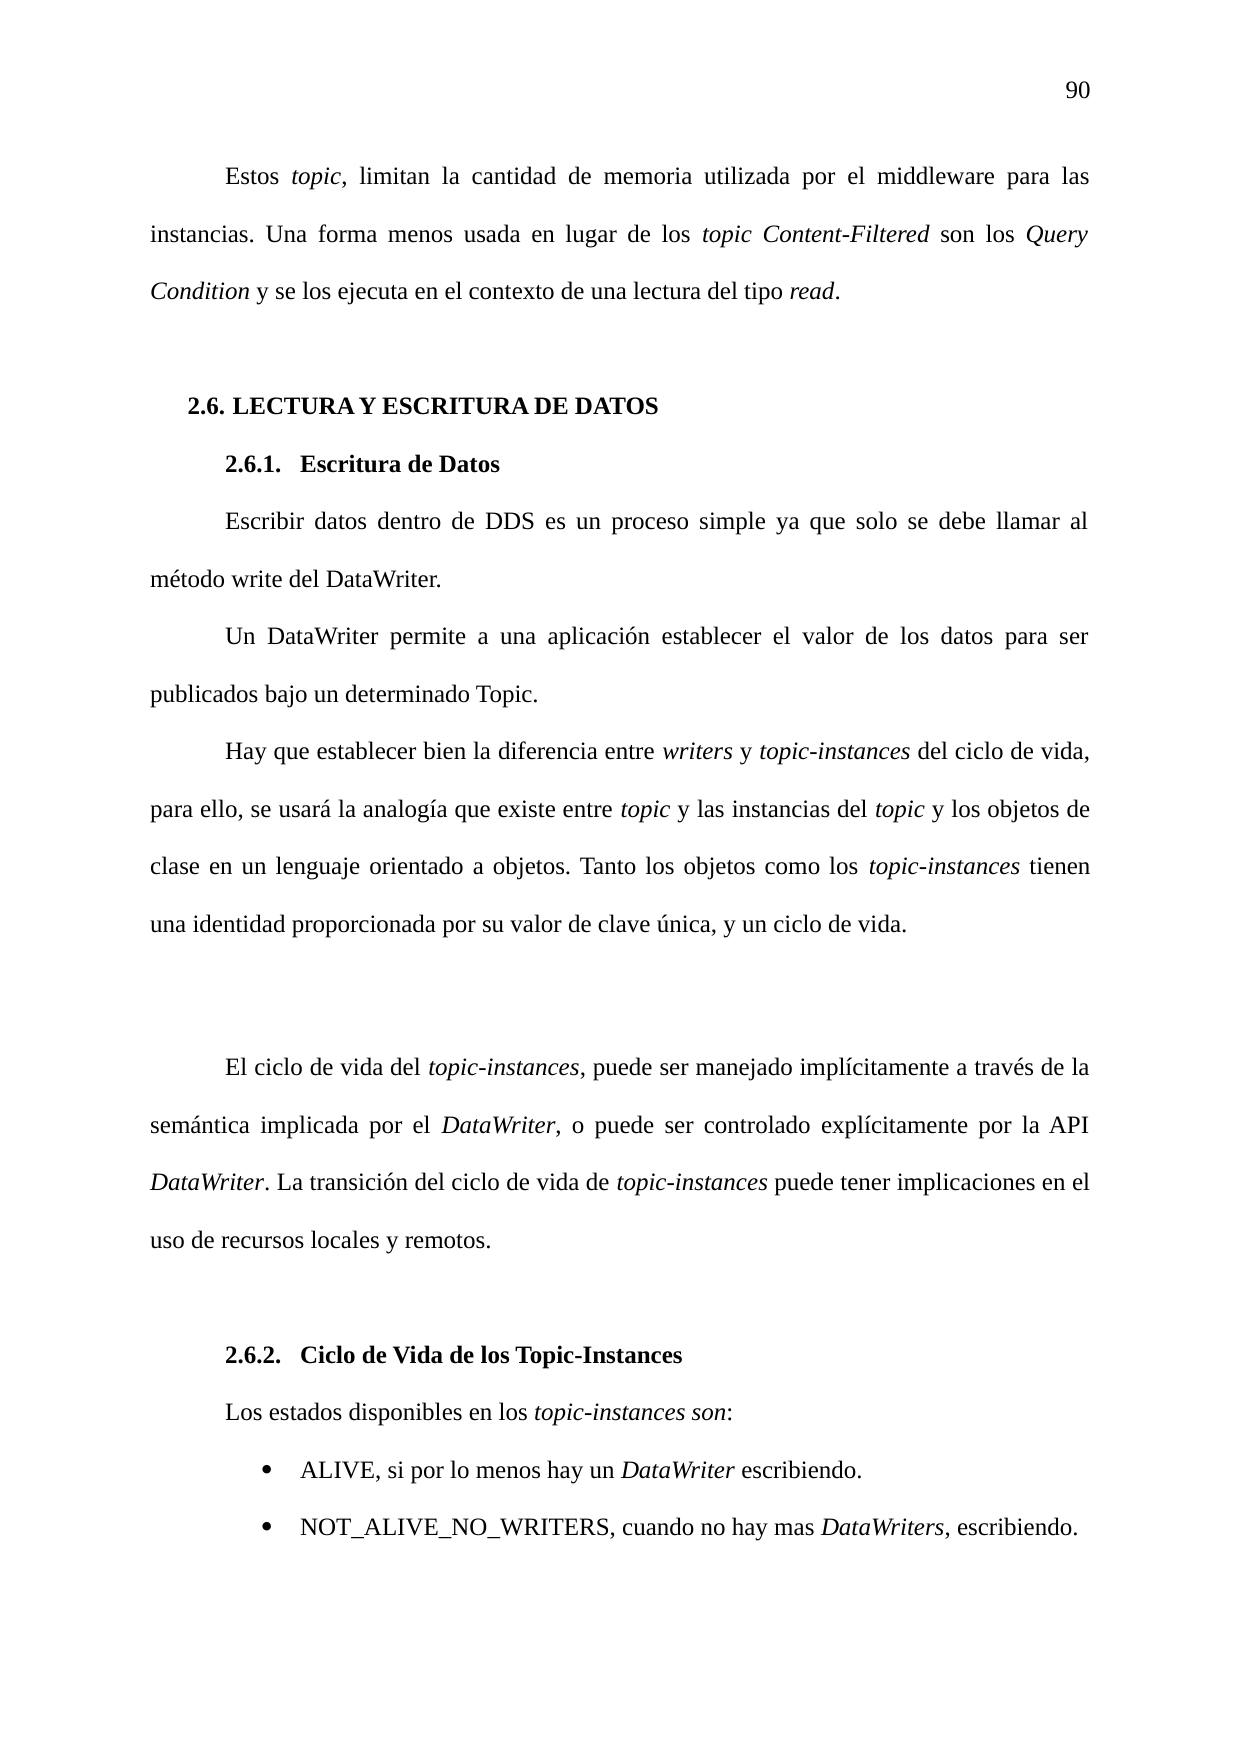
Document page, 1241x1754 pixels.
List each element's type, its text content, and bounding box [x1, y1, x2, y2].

text El ciclo de vida del topic-instances, puede ser manejado implícitamente a través de la semántica implicada por el DataWriter, o puede ser controlado explícitamente por la API DataWriter. La transición del ciclo de vida de topic-instances puede tener implicaciones en el uso de recursos locales y remotos. [150, 1052, 1090, 1254]
text Un DataWriter permite a una aplicación establecer el valor de los datos para ser publicados bajo un determinado Topic. [150, 621, 1090, 707]
text Escribir datos dentro de DDS es un proceso simple ya que solo se debe llamar al método write del DataWriter. [150, 506, 1090, 592]
subtitle Ciclo de Vida de los Topic-Instances [225, 1340, 1090, 1369]
list NOT_ALIVE_NO_WRITERS, cuando no hay mas DataWriters, escribiendo. [262, 1512, 1090, 1541]
text Hay que establecer bien la diferencia entre writers y topic-instances del ciclo de vida, para ello, se usará la analogía que existe entre topic y las instancias del topic y los objetos de clase en un lenguaje orientado a objetos. Tanto los objetos como los topic-instances tienen una identidad proporcionada por su valor de clave única, y un ciclo de vida. [150, 736, 1090, 937]
text Los estados disponibles en los topic-instances son: [150, 1397, 1090, 1426]
subtitle Escritura de Datos [225, 449, 1090, 477]
subtitle LECTURA Y ESCRITURA DE DATOS [187, 391, 1090, 420]
list ALIVE, si por lo menos hay un DataWriter escribiendo. [262, 1455, 1090, 1484]
text Estos topic, limitan la cantidad de memoria utilizada por el middleware para las instancias. Una forma menos usada en lugar de los topic Content-Filtered son los Query Condition y se los ejecuta en el contexto de una lectura del tipo read. [150, 161, 1090, 305]
